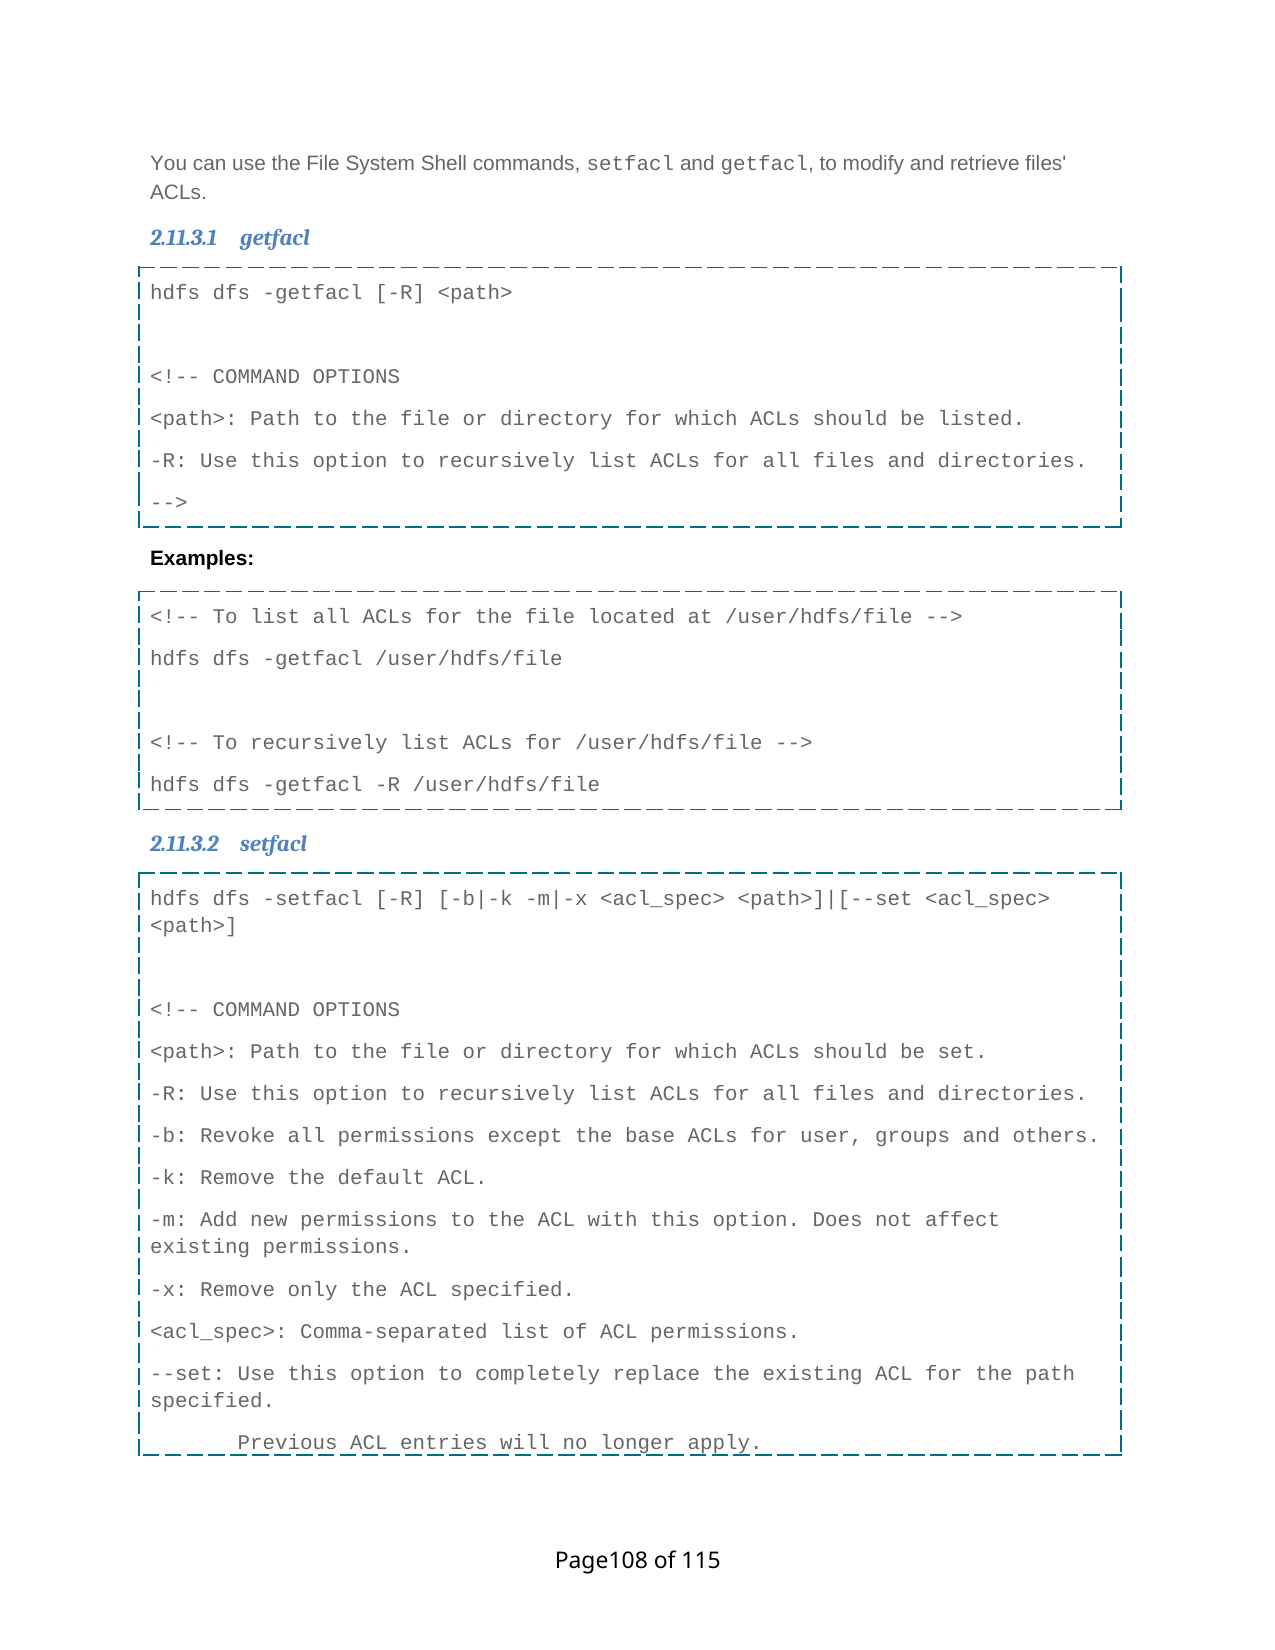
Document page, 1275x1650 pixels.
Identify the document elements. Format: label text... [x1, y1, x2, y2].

text -k: Remove the default ACL. [138, 1152, 1122, 1191]
text <path>: Path to the file or directory for which ACLs should be set. [138, 1026, 1122, 1065]
text <!-- COMMAND OPTIONS [138, 351, 1122, 389]
text -x: Remove only the ACL specified. [138, 1263, 1122, 1302]
text --set: Use this option to completely replace the existing ACL for the path specified. [138, 1347, 1122, 1413]
text <!-- COMMAND OPTIONS [138, 983, 1122, 1023]
text -R: Use this option to recursively list ACLs for all files and directories. [138, 435, 1122, 474]
text hdfs dfs -getfacl /user/hdfs/file [138, 633, 1122, 672]
text hdfs dfs -setfacl [-R] [-b|-k -m|-x <acl_spec> <path>]|[--set <acl_spec> <path>] [138, 872, 1122, 938]
text -b: Revoke all permissions except the base ACLs for user, groups and others. [138, 1110, 1122, 1149]
text hdfs dfs -getfacl -R /user/hdfs/file [138, 759, 1122, 810]
text --> [138, 477, 1122, 528]
text <!-- To list all ACLs for the file located at /user/hdfs/file --> [138, 591, 1122, 630]
text You can use the File System Shell commands, setfacl and getfacl, to modify and retrieve files' ACLs. [150, 150, 1125, 204]
text <acl_spec>: Comma-separated list of ACL permissions. [138, 1305, 1122, 1344]
text <!-- To recursively list ACLs for /user/hdfs/file --> [138, 717, 1122, 756]
text <path>: Path to the file or directory for which ACLs should be listed. [138, 393, 1122, 432]
text -R: Use this option to recursively list ACLs for all files and directories. [138, 1068, 1122, 1107]
text Previous ACL entries will no longer apply. [138, 1416, 1122, 1456]
subtitle getfacl [150, 225, 1125, 251]
text Examples: [150, 543, 1125, 570]
subtitle setfacl [150, 831, 1125, 857]
text hdfs dfs -getfacl [-R] <path> [138, 266, 1122, 305]
text -m: Add new permissions to the ACL with this option. Does not affect existing permissions. [138, 1194, 1122, 1260]
